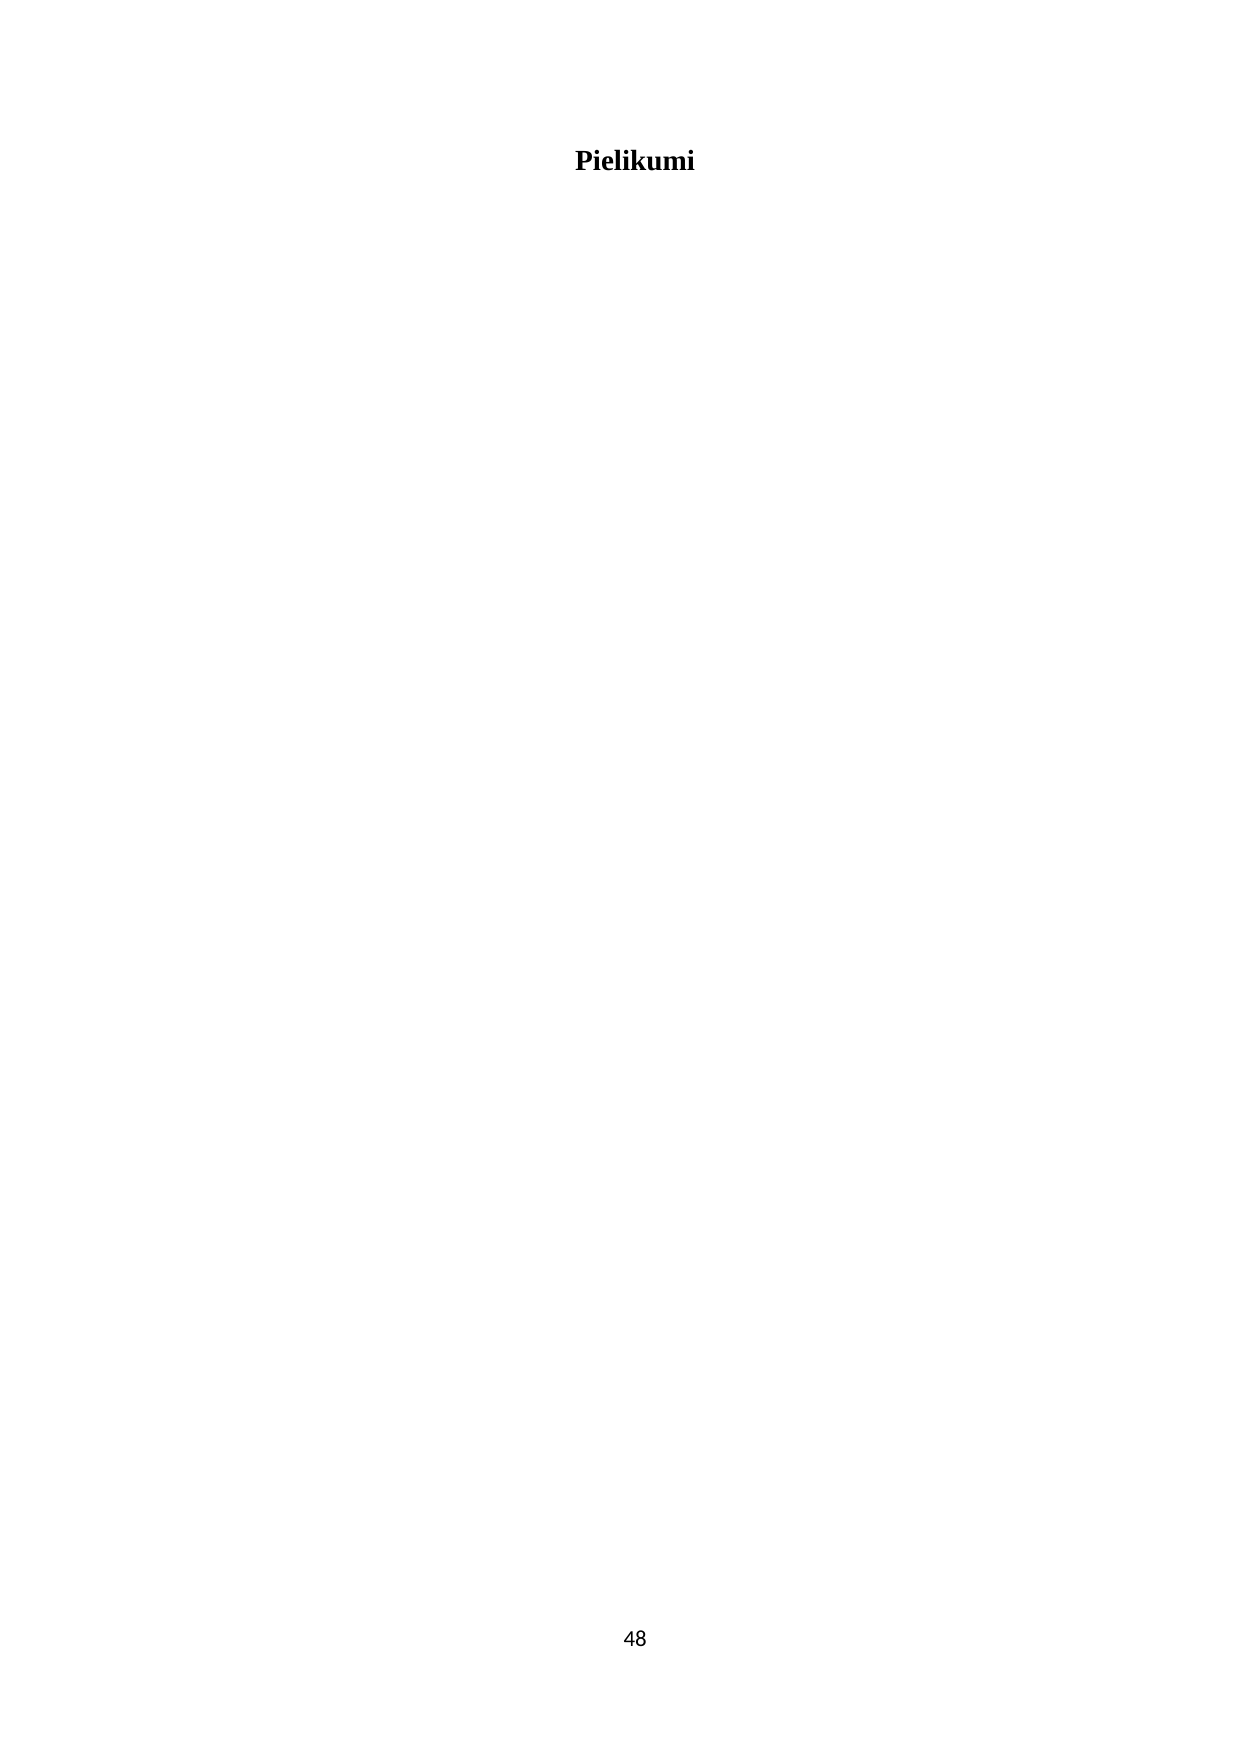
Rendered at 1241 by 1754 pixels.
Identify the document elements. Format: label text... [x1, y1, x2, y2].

text Pielikumi [148, 143, 1122, 177]
